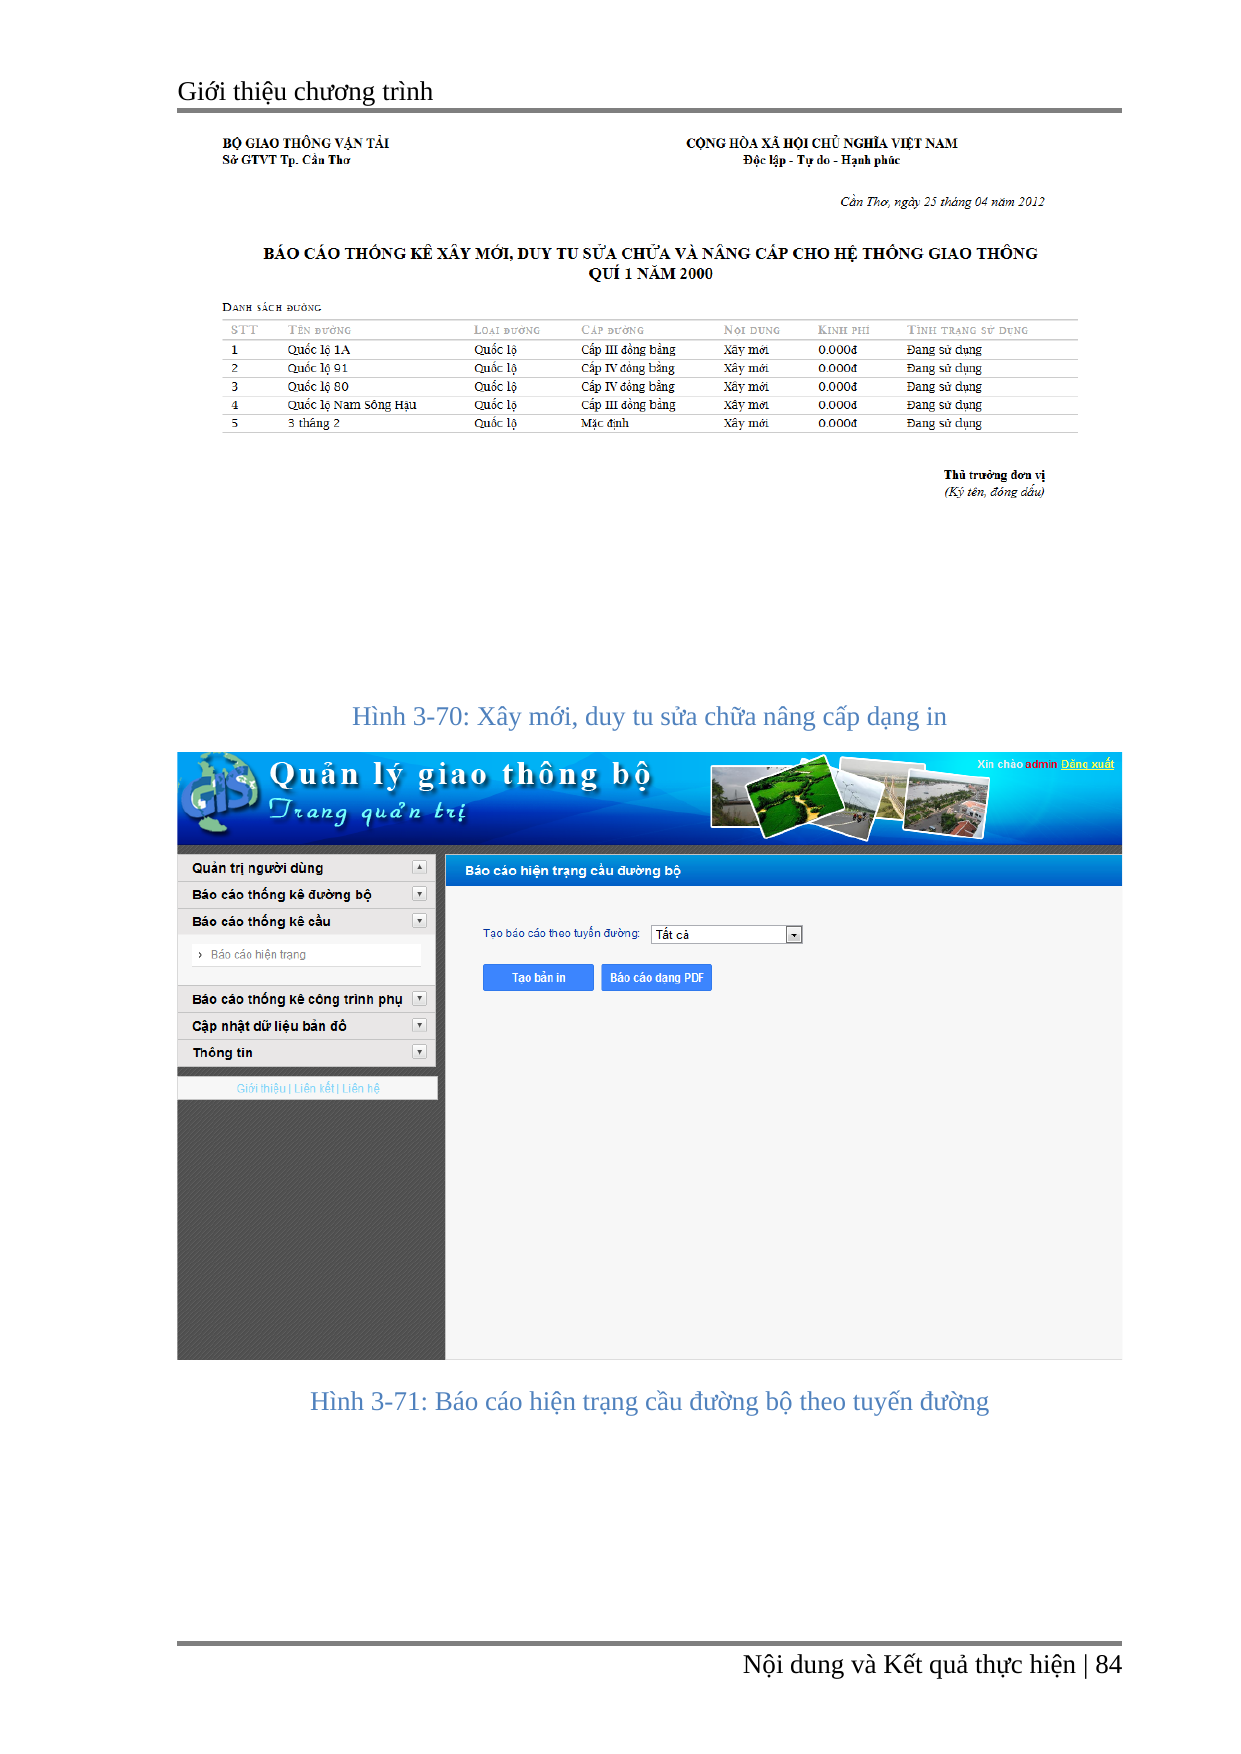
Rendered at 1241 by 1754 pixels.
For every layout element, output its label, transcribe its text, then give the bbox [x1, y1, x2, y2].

picture [177, 752, 1123, 1360]
picture [389, 770, 396, 781]
picture [459, 770, 464, 783]
picture [644, 770, 649, 783]
picture [287, 765, 293, 782]
picture [519, 763, 524, 783]
picture [201, 752, 210, 758]
picture [623, 770, 628, 781]
picture [481, 771, 485, 782]
picture [329, 770, 338, 783]
picture [177, 118, 1123, 675]
picture [472, 771, 476, 782]
picture [505, 766, 510, 783]
picture [614, 763, 618, 783]
